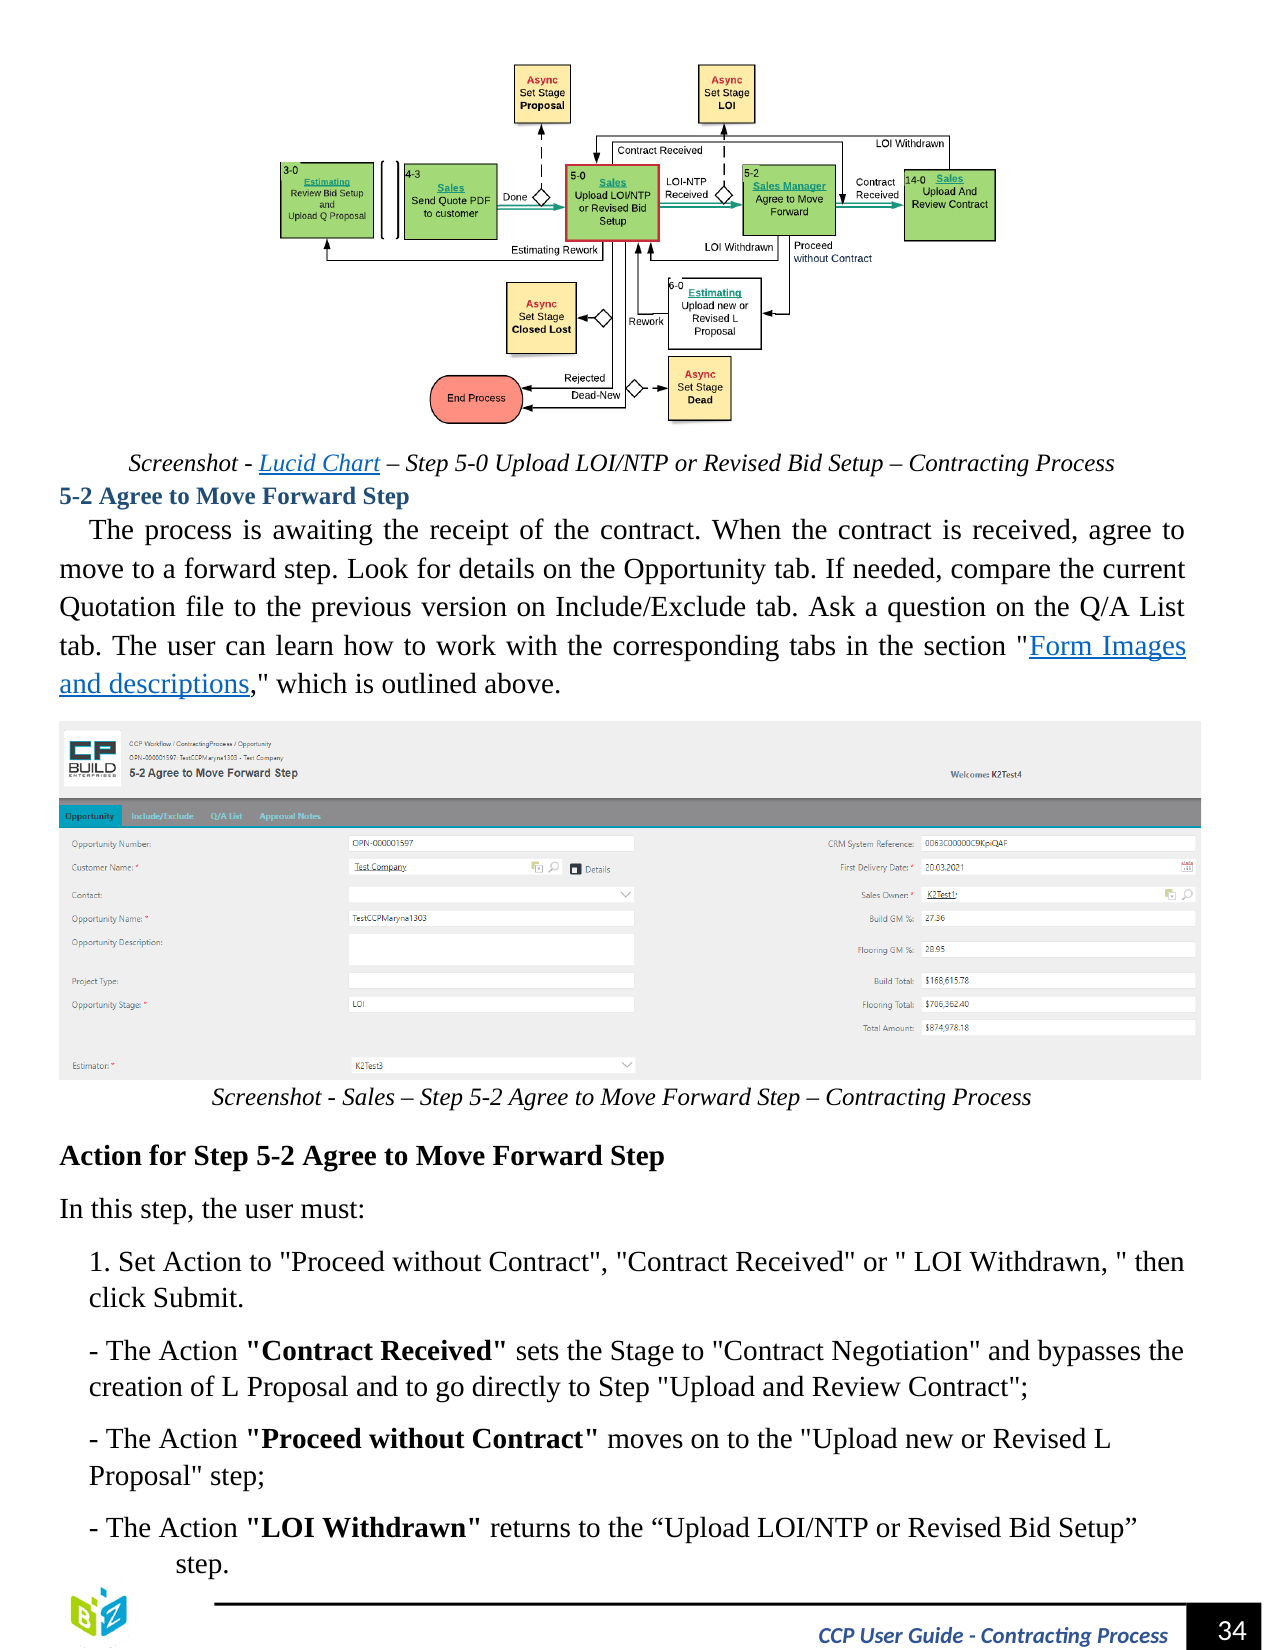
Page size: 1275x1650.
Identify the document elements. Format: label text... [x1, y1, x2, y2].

picture [59, 721, 1202, 1080]
picture [59, 1572, 135, 1648]
text - The Action "Proceed without Contract" moves on to the "Upload new or Revised L Proposal" step; [89, 1422, 1186, 1491]
text - The Action "Contract Received" sets the Stage to "Contract Negotiation" and bypasses the creation of L Proposal and to go directly to Step "Upload and Review Contract"; [89, 1333, 1186, 1402]
text 1. Set Action to "Proceed without Contract", "Contract Received" or " LOI Withdrawn, " then click Submit. [89, 1244, 1186, 1313]
picture [232, 59, 1014, 430]
text Screenshot - Sales – Step 5-2 Agree to Move Forward Step – Contracting Process [59, 1080, 1186, 1111]
text - The Action "LOI Withdrawn" returns to the “Upload LOI/NTP or Revised Bid Setup” step. [89, 1511, 1186, 1580]
text The process is awaiting the receipt of the contract. When the contract is received, agree to move to a forward step. Look for details on the Opportunity tab. If needed, compare the current Quotation file to the previous version on Include/Exclude tab. Ask a question on the Q/A List tab. The user can learn how to work with the corresponding tabs in the section "Form Images and descriptions," which is outlined above. [59, 512, 1186, 700]
text In this step, the user must: [59, 1191, 1186, 1224]
text Action for Step 5-2 Agree to Move Forward Step [59, 1138, 1186, 1172]
subtitle 5-2 Agree to Move Forward Step [59, 481, 1186, 510]
text Screenshot - Lucid Chart – Step 5-0 Upload LOI/NTP or Revised Bid Setup – Contracting Process [59, 448, 1186, 477]
